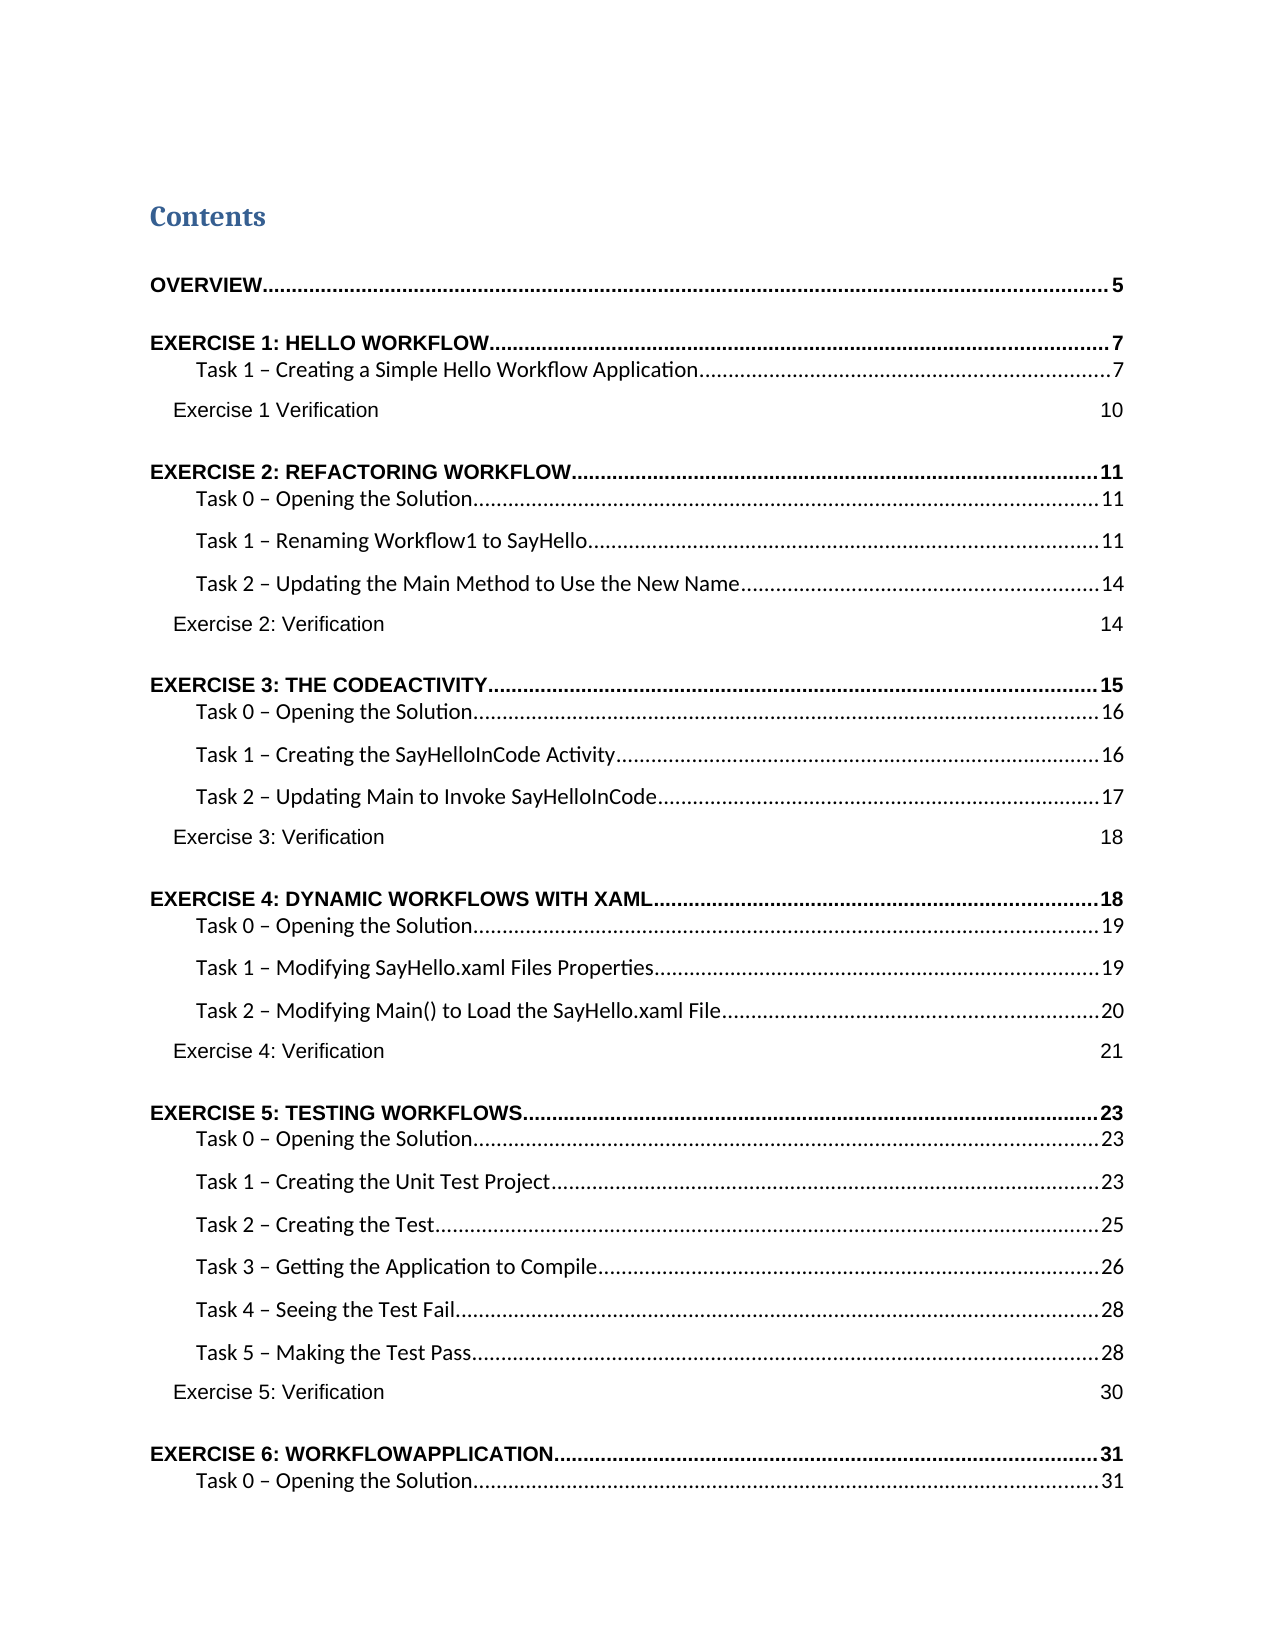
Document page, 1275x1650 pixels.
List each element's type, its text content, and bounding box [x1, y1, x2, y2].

text Task 0 – Opening the Solution 16 [196, 697, 1125, 725]
text Exercise 1: Hello Workflow 7 [150, 326, 1125, 355]
text Overview 5 [150, 268, 1125, 297]
text Task 1 – Creating a Simple Hello Workflow Application 7 [196, 355, 1125, 383]
text Exercise 3: Verification 18 [173, 825, 1125, 849]
text Task 4 – Seeing the Test Fail 28 [196, 1295, 1125, 1323]
text Task 0 – Opening the Solution 19 [196, 911, 1125, 939]
text Task 0 – Opening the Solution 31 [196, 1466, 1125, 1494]
text Task 2 – Modifying Main() to Load the SayHello.xaml File 20 [196, 996, 1125, 1024]
text Exercise 5: Testing Workflows 23 [150, 1095, 1125, 1124]
text Exercise 4: Verification 21 [173, 1039, 1125, 1063]
text Task 3 – Getting the Application to Compile 26 [196, 1252, 1125, 1280]
text Task 1 – Modifying SayHello.xaml Files Properties 19 [196, 953, 1125, 982]
text Task 1 – Renaming Workflow1 to SayHello 11 [196, 526, 1125, 554]
text Task 0 – Opening the Solution 11 [196, 484, 1125, 512]
text Exercise 2: Refactoring Workflow 11 [150, 454, 1125, 484]
text Task 2 – Creating the Test 25 [196, 1210, 1125, 1238]
text Exercise 5: Verification 30 [173, 1380, 1125, 1404]
text Task 5 – Making the Test Pass 28 [196, 1338, 1125, 1366]
text Task 2 – Updating the Main Method to Use the New Name 14 [196, 569, 1125, 597]
text Exercise 1 Verification 10 [173, 398, 1125, 422]
text Exercise 2: Verification 14 [173, 611, 1125, 635]
text Task 1 – Creating the Unit Test Project 23 [196, 1167, 1125, 1195]
text Exercise 4: Dynamic Workflows with XAML 18 [150, 882, 1125, 911]
text Task 0 – Opening the Solution 23 [196, 1124, 1125, 1153]
text Task 1 – Creating the SayHelloInCode Activity 16 [196, 740, 1125, 768]
text Exercise 3: The CodeActivity 15 [150, 668, 1125, 697]
text Task 2 – Updating Main to Invoke SayHelloInCode 17 [196, 782, 1125, 811]
text Exercise 6: WorkflowApplication 31 [150, 1437, 1125, 1466]
subtitle Contents [150, 200, 1125, 233]
